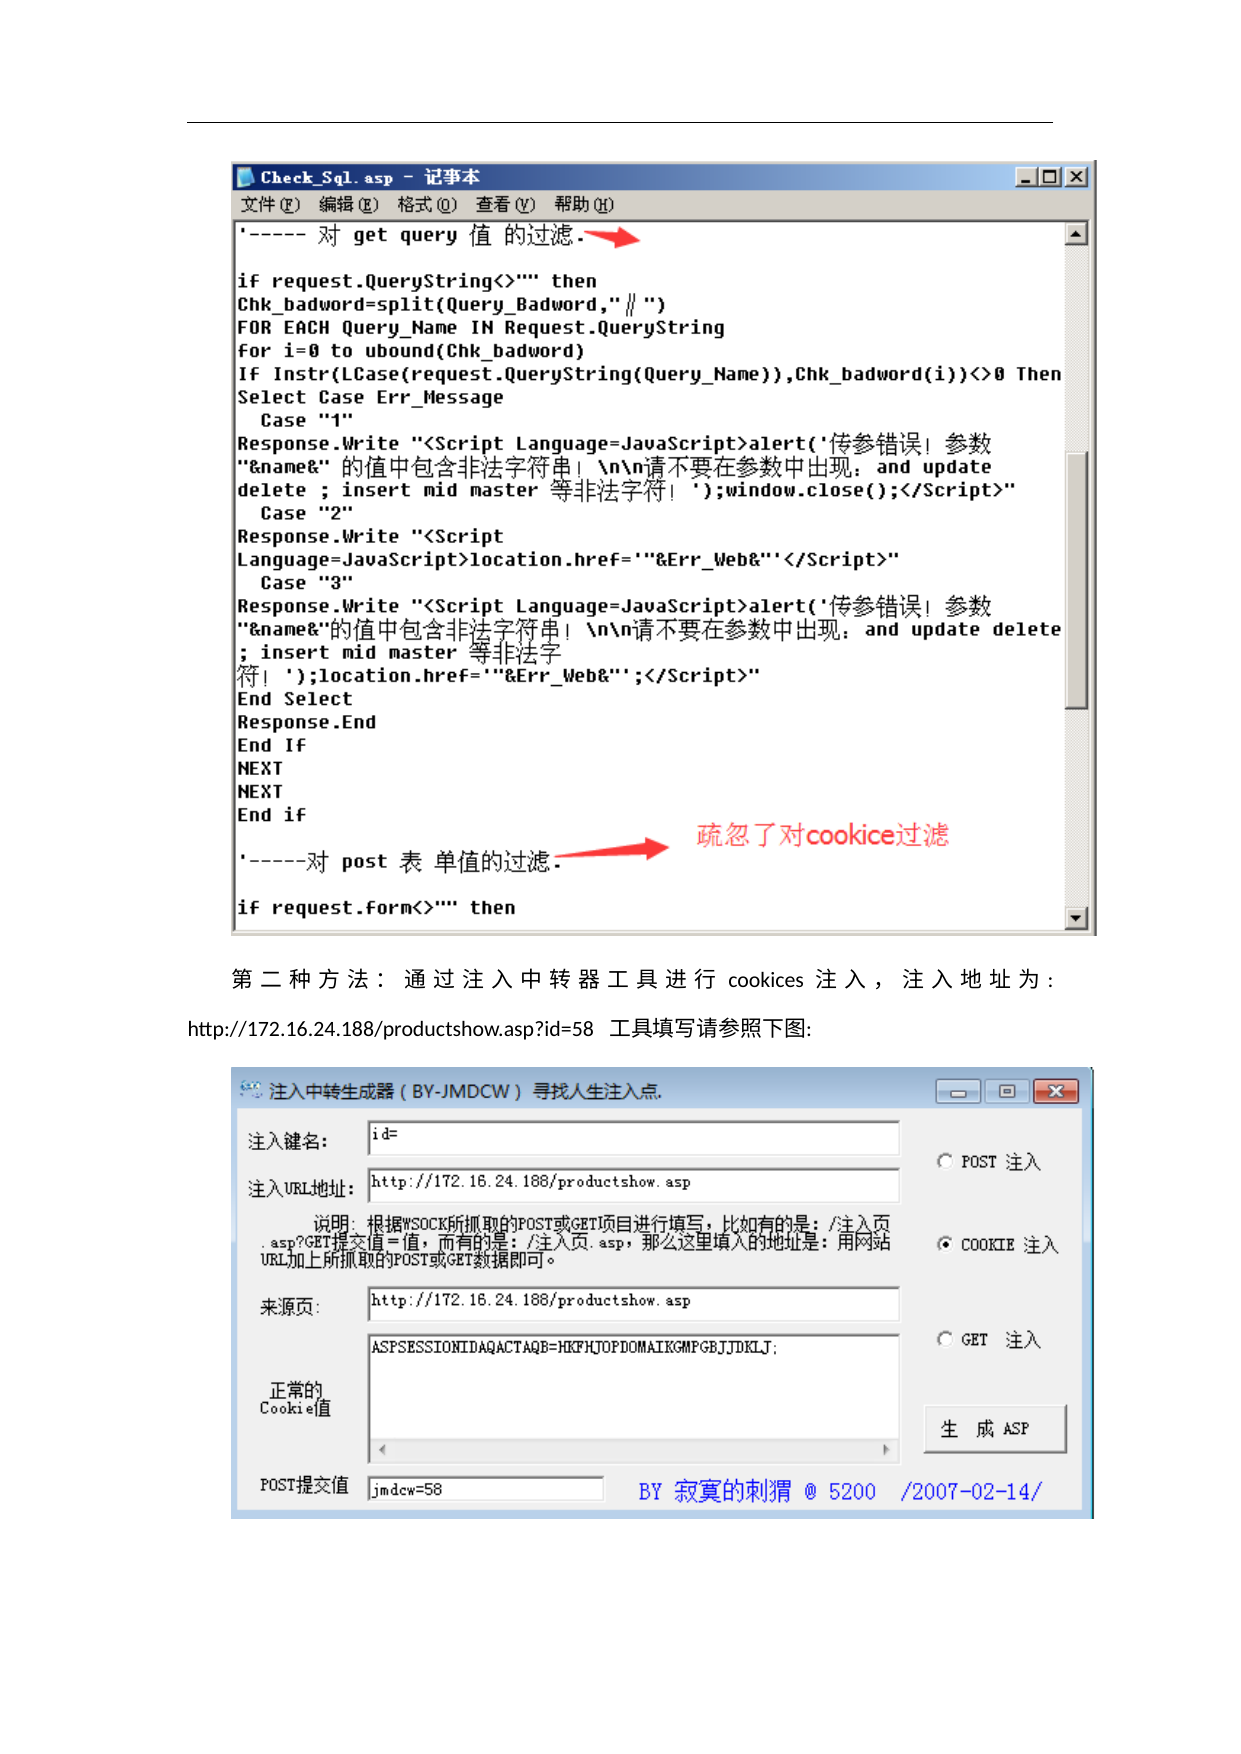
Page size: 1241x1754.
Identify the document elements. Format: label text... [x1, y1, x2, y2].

picture [231, 1067, 1097, 1519]
text 第二种方法：通过注入中转器工具进行cookices注入，注入地址为: http://172.16.24.188/productshow.asp?id=58 工具填写请参照下图: [187, 962, 1053, 1043]
picture [231, 160, 1097, 936]
